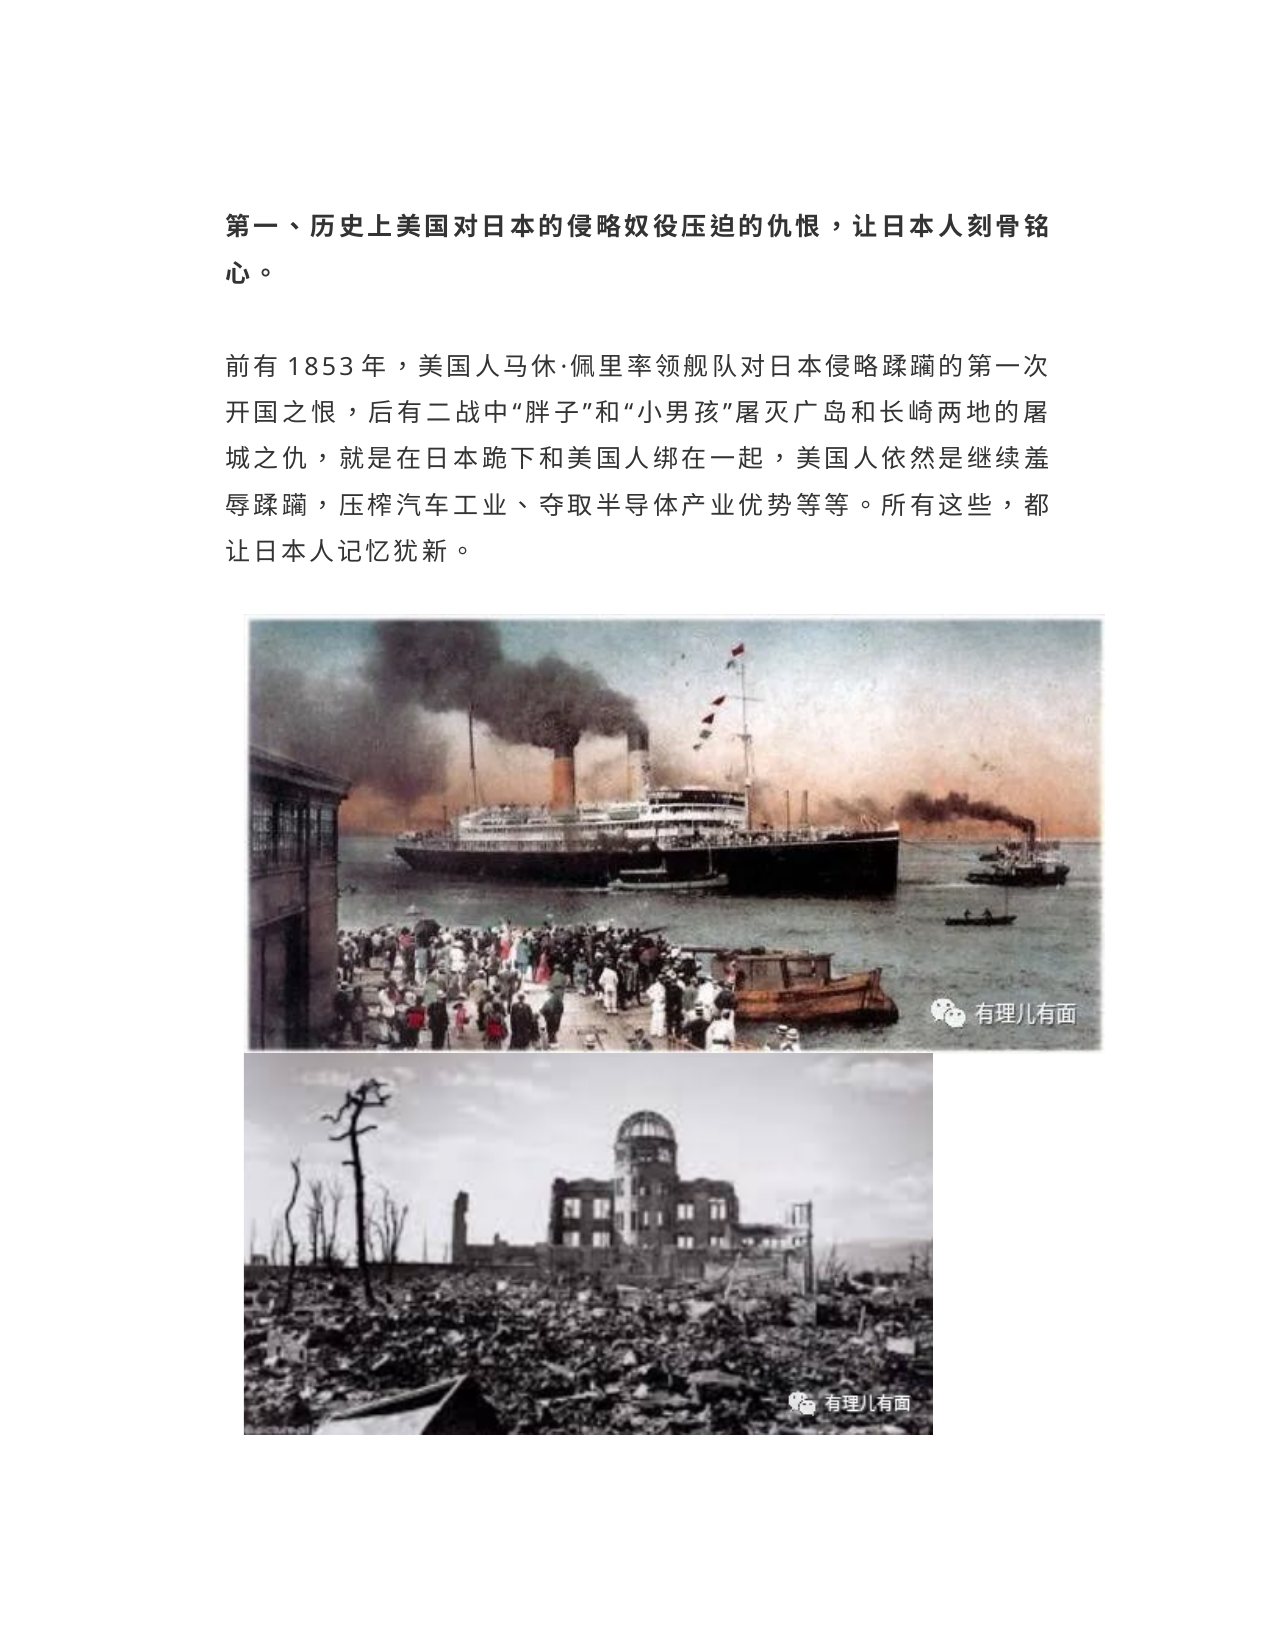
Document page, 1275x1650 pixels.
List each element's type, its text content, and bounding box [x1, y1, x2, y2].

picture [243, 614, 1105, 1435]
text 前有1853年，美国人马休·佩里率领舰队对日本侵略蹂躏的第一次开国之恨，后有二战中“胖子”和“小男孩”屠灭广岛和长崎两地的屠城之仇，就是在日本跪下和美国人绑在一起，美国人依然是继续羞辱蹂躏，压榨汽车工业、夺取半导体产业优势等等。所有这些，都让日本人记忆犹新。 [225, 336, 1050, 568]
text 第一、历史上美国对日本的侵略奴役压迫的仇恨，让日本人刻骨铭心。 [225, 196, 1050, 289]
